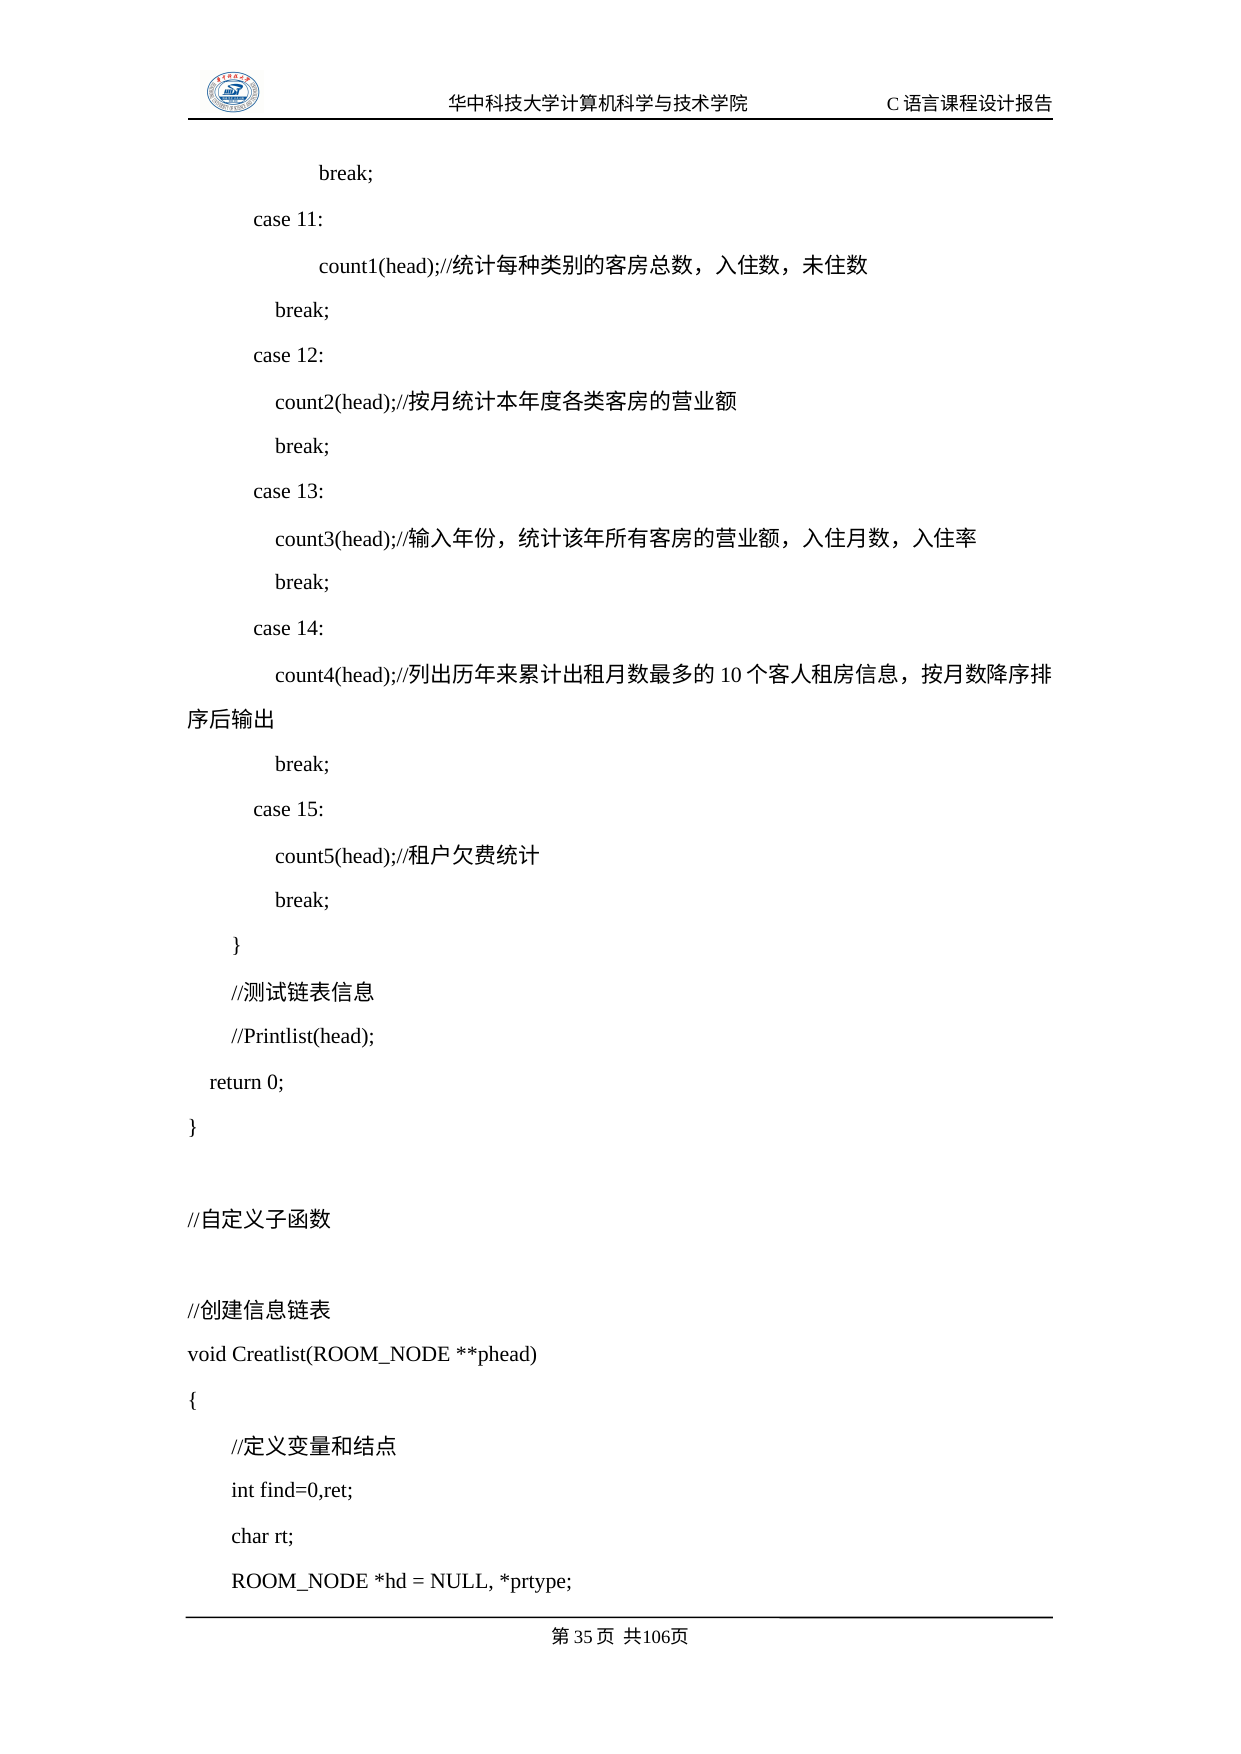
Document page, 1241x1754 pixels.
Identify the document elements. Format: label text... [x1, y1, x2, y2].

text //自定义子函数 [187, 1195, 1053, 1240]
text } [187, 1104, 1053, 1149]
text break; [187, 877, 1053, 922]
text case 15: [187, 786, 1053, 832]
text case 11: [187, 196, 1053, 241]
text break; [187, 150, 1053, 196]
text char rt; [187, 1513, 1053, 1558]
text case 12: [187, 332, 1053, 377]
text { [187, 1377, 1053, 1422]
text count2(head);//按月统计本年度各类客房的营业额 [187, 377, 1053, 423]
text void Creatlist(ROOM_NODE **phead) [187, 1331, 1053, 1377]
text //测试链表信息 [187, 968, 1053, 1013]
text break; [187, 423, 1053, 468]
text case 13: [187, 468, 1053, 514]
text //创建信息链表 [187, 1286, 1053, 1331]
text return 0; [187, 1059, 1053, 1104]
text count5(head);//租户欠费统计 [187, 832, 1053, 877]
text } [187, 922, 1053, 968]
picture [200, 70, 264, 113]
text count3(head);//输入年份，统计该年所有客房的营业额，入住月数，入住率 [187, 514, 1053, 559]
text break; [187, 559, 1053, 604]
text //定义变量和结点 [187, 1422, 1053, 1467]
text case 14: [187, 604, 1053, 650]
text break; [187, 287, 1053, 332]
text count4(head);//列出历年来累计出租月数最多的10个客人租房信息，按月数降序排序后输出 [187, 650, 1053, 741]
text int find=0,ret; [187, 1467, 1053, 1513]
text ROOM_NODE *hd = NULL, *prtype; [187, 1558, 1053, 1604]
text break; [187, 741, 1053, 786]
text //Printlist(head); [187, 1013, 1053, 1059]
text count1(head);//统计每种类别的客房总数，入住数，未住数 [187, 241, 1053, 287]
